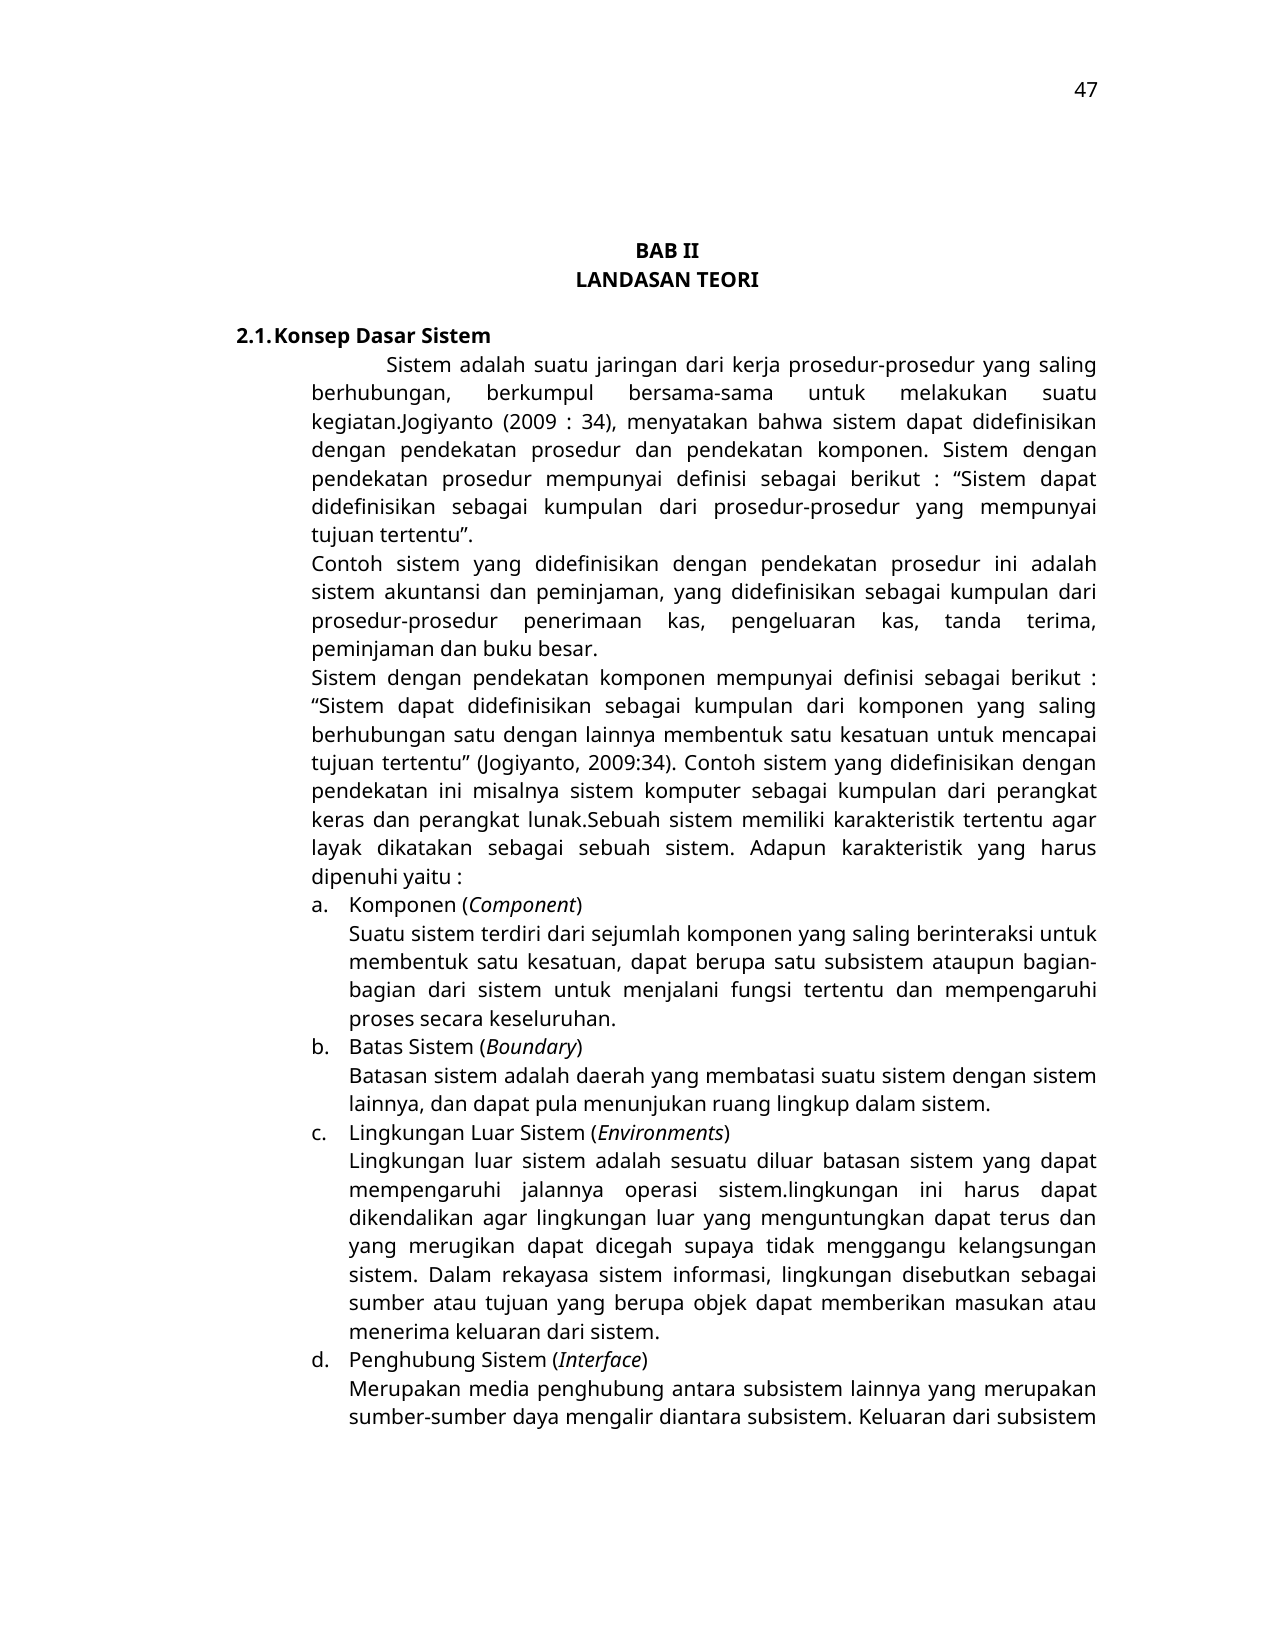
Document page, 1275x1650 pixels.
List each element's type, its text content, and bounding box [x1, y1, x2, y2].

list Lingkungan Luar Sistem (Environments) [311, 1118, 1098, 1146]
text Sistem dengan pendekatan komponen mempunyai definisi sebagai berikut : “Sistem dapat didefinisikan sebagai kumpulan dari komponen yang saling berhubungan satu dengan lainnya membentuk satu kesatuan untuk mencapai tujuan tertentu” (Jogiyanto, 2009:34). Contoh sistem yang didefinisikan dengan pendekatan ini misalnya sistem komputer sebagai kumpulan dari perangkat keras dan perangkat lunak.Sebuah sistem memiliki karakteristik tertentu agar layak dikatakan sebagai sebuah sistem. Adapun karakteristik yang harus dipenuhi yaitu : [311, 663, 1098, 890]
subtitle BAB II [236, 236, 1098, 265]
list Suatu sistem terdiri dari sejumlah komponen yang saling berinteraksi untuk membentuk satu kesatuan, dapat berupa satu subsistem ataupun bagian-bagian dari sistem untuk menjalani fungsi tertentu dan mempengaruhi proses secara keseluruhan. [349, 919, 1098, 1032]
list Komponen (Component) [311, 890, 1098, 919]
subtitle Konsep Dasar Sistem [236, 322, 1098, 350]
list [349, 1374, 1098, 1431]
list Batas Sistem (Boundary) [311, 1032, 1098, 1061]
text Contoh sistem yang didefinisikan dengan pendekatan prosedur ini adalah sistem akuntansi dan peminjaman, yang didefinisikan sebagai kumpulan dari prosedur-prosedur penerimaan kas, pengeluaran kas, tanda terima, peminjaman dan buku besar. [311, 549, 1098, 663]
text Sistem adalah suatu jaringan dari kerja prosedur-prosedur yang saling berhubungan, berkumpul bersama-sama untuk melakukan suatu kegiatan.Jogiyanto (2009 : 34), menyatakan bahwa sistem dapat didefinisikan dengan pendekatan prosedur dan pendekatan komponen. Sistem dengan pendekatan prosedur mempunyai definisi sebagai berikut : “Sistem dapat didefinisikan sebagai kumpulan dari prosedur-prosedur yang mempunyai tujuan tertentu”. [311, 350, 1098, 549]
list Batasan sistem adalah daerah yang membatasi suatu sistem dengan sistem lainnya, dan dapat pula menunjukan ruang lingkup dalam sistem. [349, 1061, 1098, 1118]
list Lingkungan luar sistem adalah sesuatu diluar batasan sistem yang dapat mempengaruhi jalannya operasi sistem.lingkungan ini harus dapat dikendalikan agar lingkungan luar yang menguntungkan dapat terus dan yang merugikan dapat dicegah supaya tidak menggangu kelangsungan sistem. Dalam rekayasa sistem informasi, lingkungan disebutkan sebagai sumber atau tujuan yang berupa objek dapat memberikan masukan atau menerima keluaran dari sistem. [349, 1146, 1098, 1345]
subtitle LANDASAN TEORI [236, 265, 1098, 293]
list Penghubung Sistem (Interface) [311, 1345, 1098, 1374]
